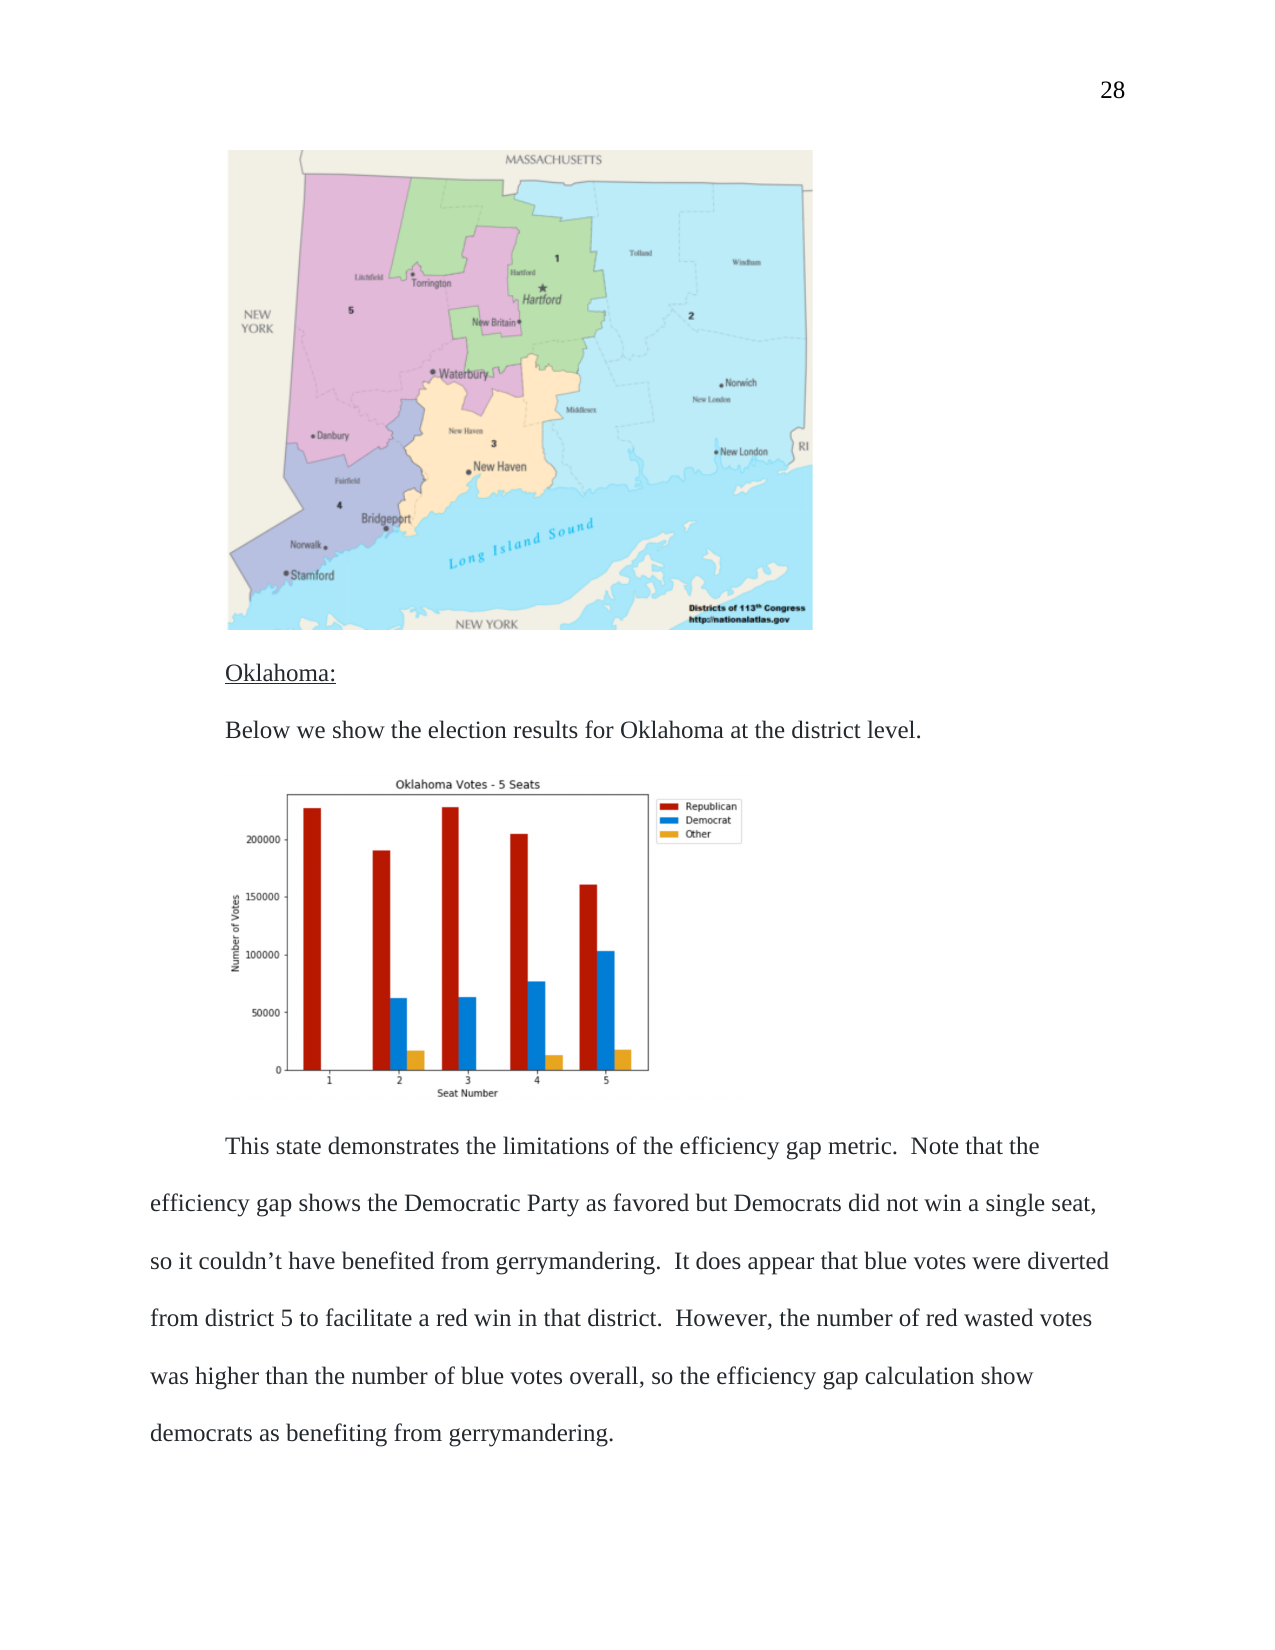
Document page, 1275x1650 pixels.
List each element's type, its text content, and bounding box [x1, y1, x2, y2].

text Oklahoma: [150, 658, 1125, 687]
picture [225, 150, 813, 630]
text Below we show the election results for Oklahoma at the district level. [150, 716, 1125, 744]
text This state demonstrates the limitations of the efficiency gap metric. Note that the efficiency gap shows the Democratic Party as favored but Democrats did not win a single seat, so it couldn’t have benefited from gerrymandering. It does appear that blue votes were diverted from district 5 to facilitate a red win in that district. However, the number of red wasted votes was higher than the number of blue votes overall, so the efficiency gap calculation show democrats as benefiting from gerrymandering. [150, 1131, 1125, 1447]
picture [225, 773, 750, 1102]
